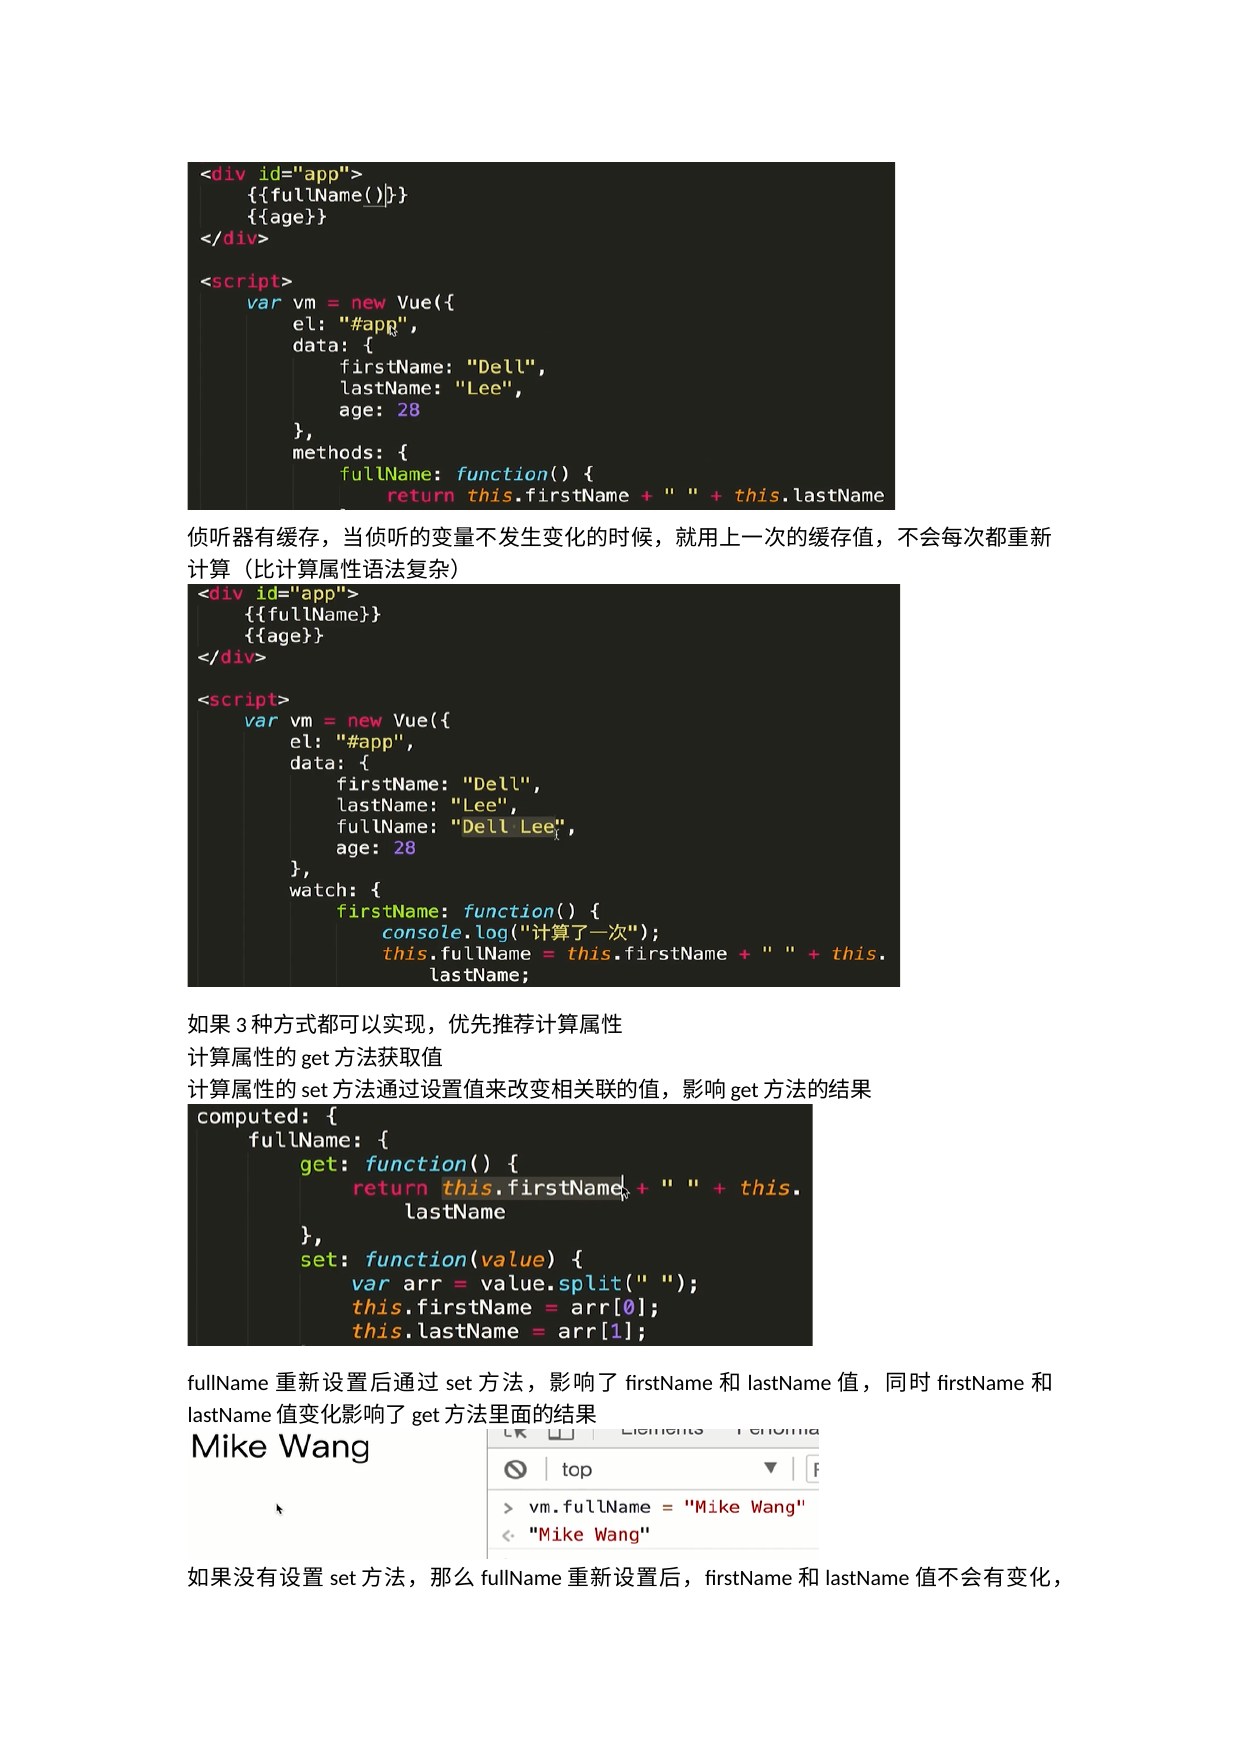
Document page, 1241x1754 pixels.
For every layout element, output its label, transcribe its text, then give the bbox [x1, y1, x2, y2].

text 计算属性的get方法获取值 [187, 1039, 1053, 1072]
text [187, 1559, 1053, 1592]
text 如果3种方式都可以实现，优先推荐计算属性 [187, 1007, 1053, 1039]
picture [187, 1429, 819, 1559]
picture [187, 162, 896, 510]
picture [187, 584, 901, 987]
text 计算属性的set方法通过设置值来改变相关联的值，影响get方法的结果 [187, 1072, 1053, 1104]
picture [187, 1104, 813, 1346]
text 侦听器有缓存，当侦听的变量不发生变化的时候，就用上一次的缓存值，不会每次都重新计算（比计算属性语法复杂） [187, 519, 1053, 584]
text fullName重新设置后通过set方法，影响了firstName和lastName值，同时firstName和lastName值变化影响了get方法里面的结果 [187, 1364, 1053, 1429]
